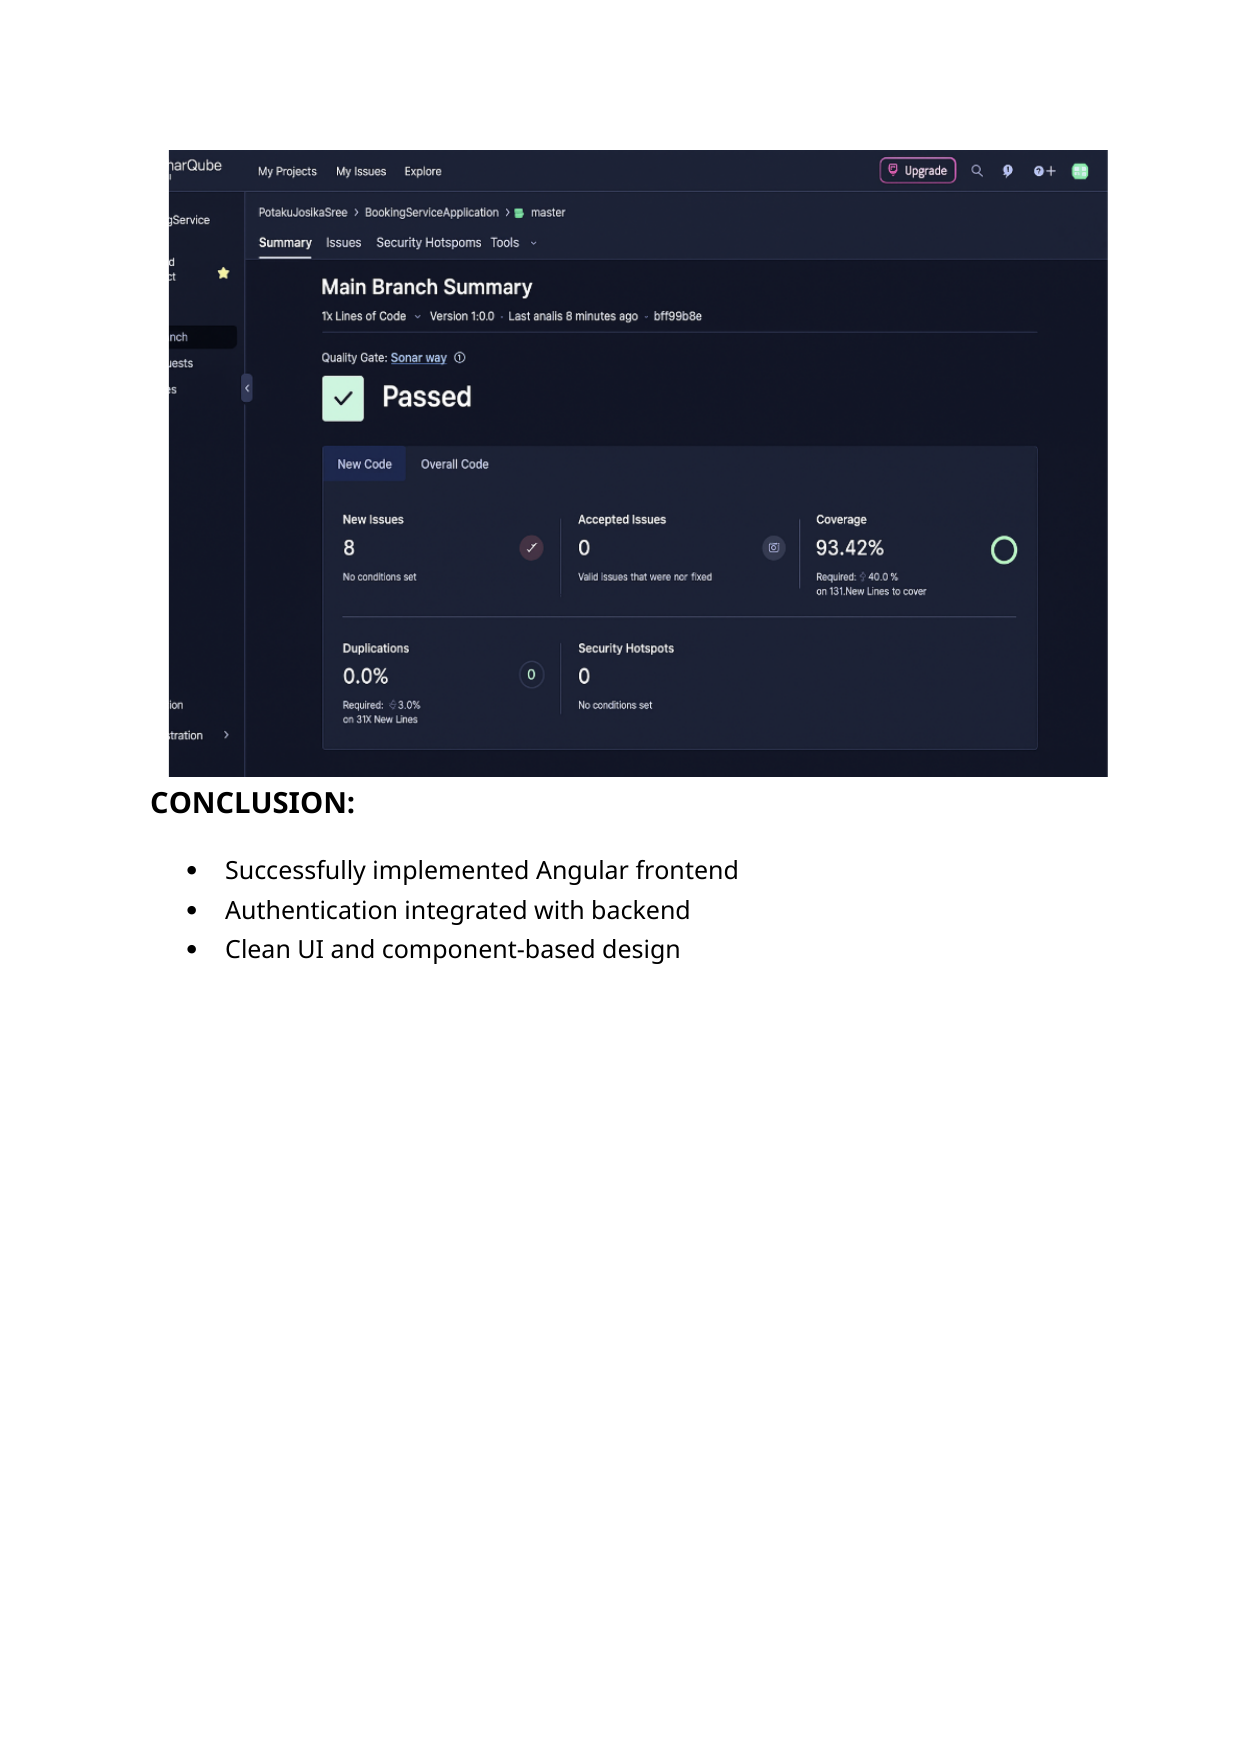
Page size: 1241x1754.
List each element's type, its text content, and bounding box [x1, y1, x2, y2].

list Authentication integrated with backend [187, 892, 1090, 926]
list Successfully implemented Angular frontend [187, 853, 1090, 887]
list Clean UI and component-based design [187, 932, 1090, 966]
text CONCLUSION: [150, 782, 1090, 822]
